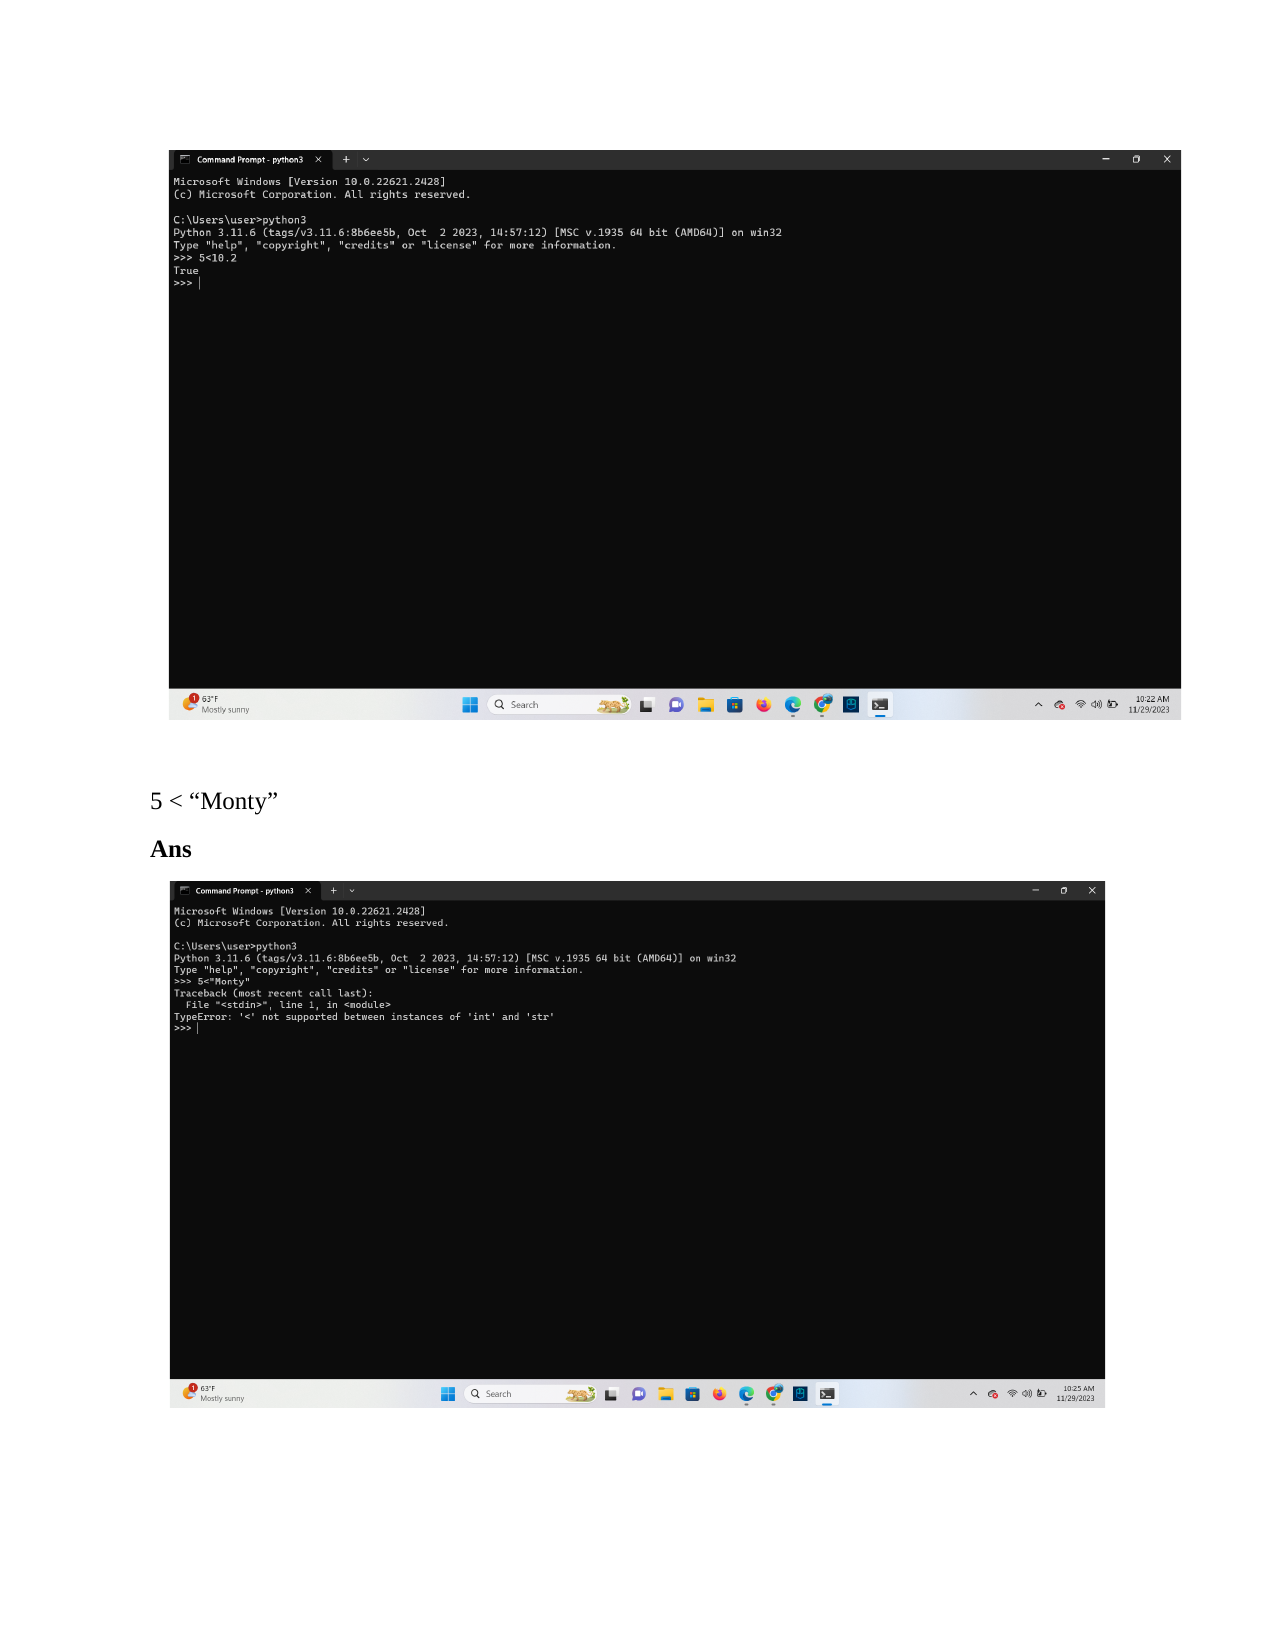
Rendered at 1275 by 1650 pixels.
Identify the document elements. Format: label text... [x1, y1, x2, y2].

text 5 < “Monty” [150, 786, 1125, 815]
text Ans [150, 834, 1125, 862]
